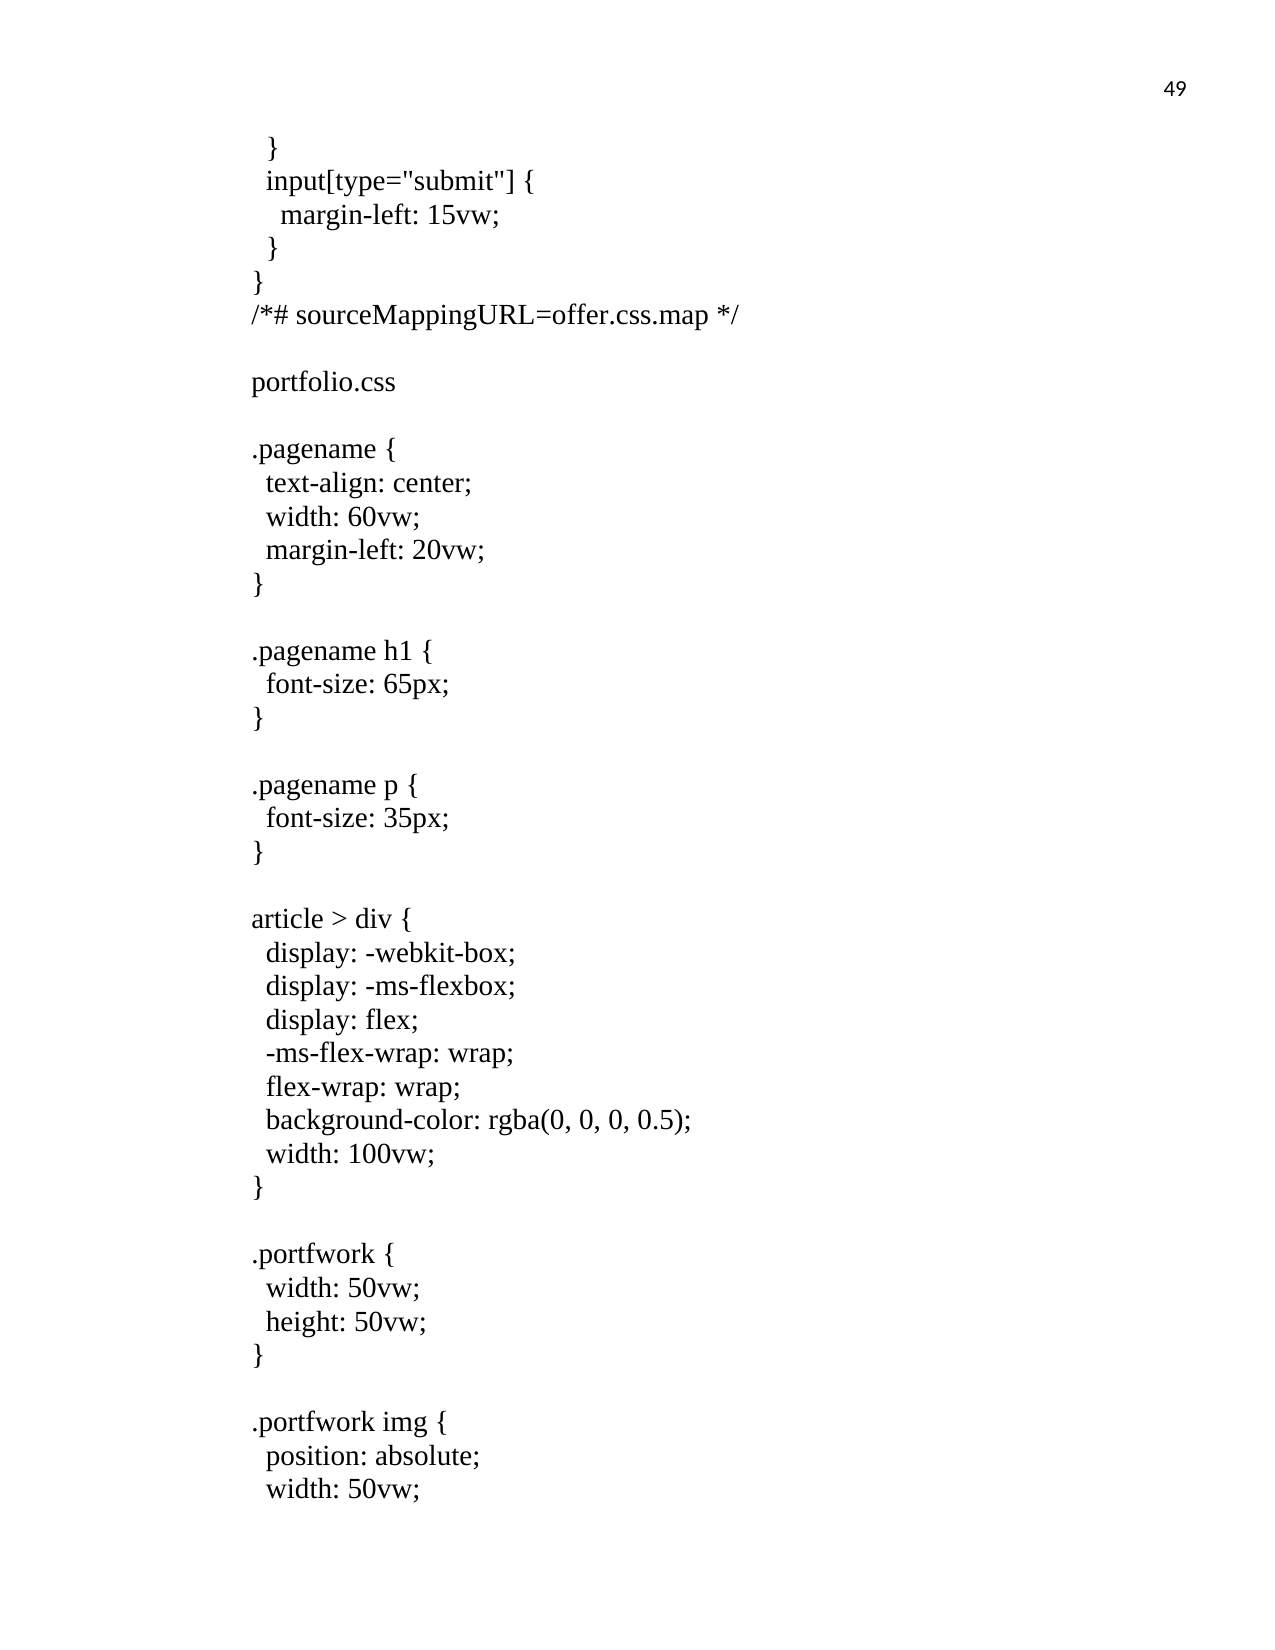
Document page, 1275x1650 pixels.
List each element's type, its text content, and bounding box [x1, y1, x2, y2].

text } [177, 834, 1186, 868]
text width: 50vw; [177, 1471, 1186, 1505]
text width: 60vw; [177, 499, 1186, 532]
text article > div { [177, 901, 1186, 935]
text font-size: 35px; [177, 801, 1186, 834]
text } [177, 1337, 1186, 1371]
text margin-left: 20vw; [177, 532, 1186, 566]
text } [177, 130, 1186, 163]
text height: 50vw; [177, 1304, 1186, 1337]
text /*# sourceMappingURL=offer.css.map */ [177, 297, 1186, 331]
text } [177, 230, 1186, 264]
text margin-left: 15vw; [177, 197, 1186, 230]
text background-color: rgba(0, 0, 0, 0.5); [177, 1102, 1186, 1136]
text text-align: center; [177, 465, 1186, 499]
text width: 50vw; [177, 1270, 1186, 1304]
text display: -ms-flexbox; [177, 968, 1186, 1002]
text } [177, 1169, 1186, 1203]
text width: 100vw; [177, 1136, 1186, 1169]
text portfolio.css [177, 364, 1186, 398]
text .pagename { [177, 432, 1186, 465]
text } [177, 566, 1186, 599]
text } [177, 700, 1186, 733]
text .pagename p { [177, 767, 1186, 801]
text display: flex; [177, 1002, 1186, 1035]
text font-size: 65px; [177, 666, 1186, 700]
text input[type="submit"] { [177, 163, 1186, 197]
text flex-wrap: wrap; [177, 1069, 1186, 1102]
text -ms-flex-wrap: wrap; [177, 1035, 1186, 1069]
text } [177, 264, 1186, 297]
text position: absolute; [177, 1438, 1186, 1471]
text .portfwork { [177, 1237, 1186, 1270]
text .pagename h1 { [177, 633, 1186, 666]
text .portfwork img { [177, 1404, 1186, 1438]
text display: -webkit-box; [177, 935, 1186, 968]
